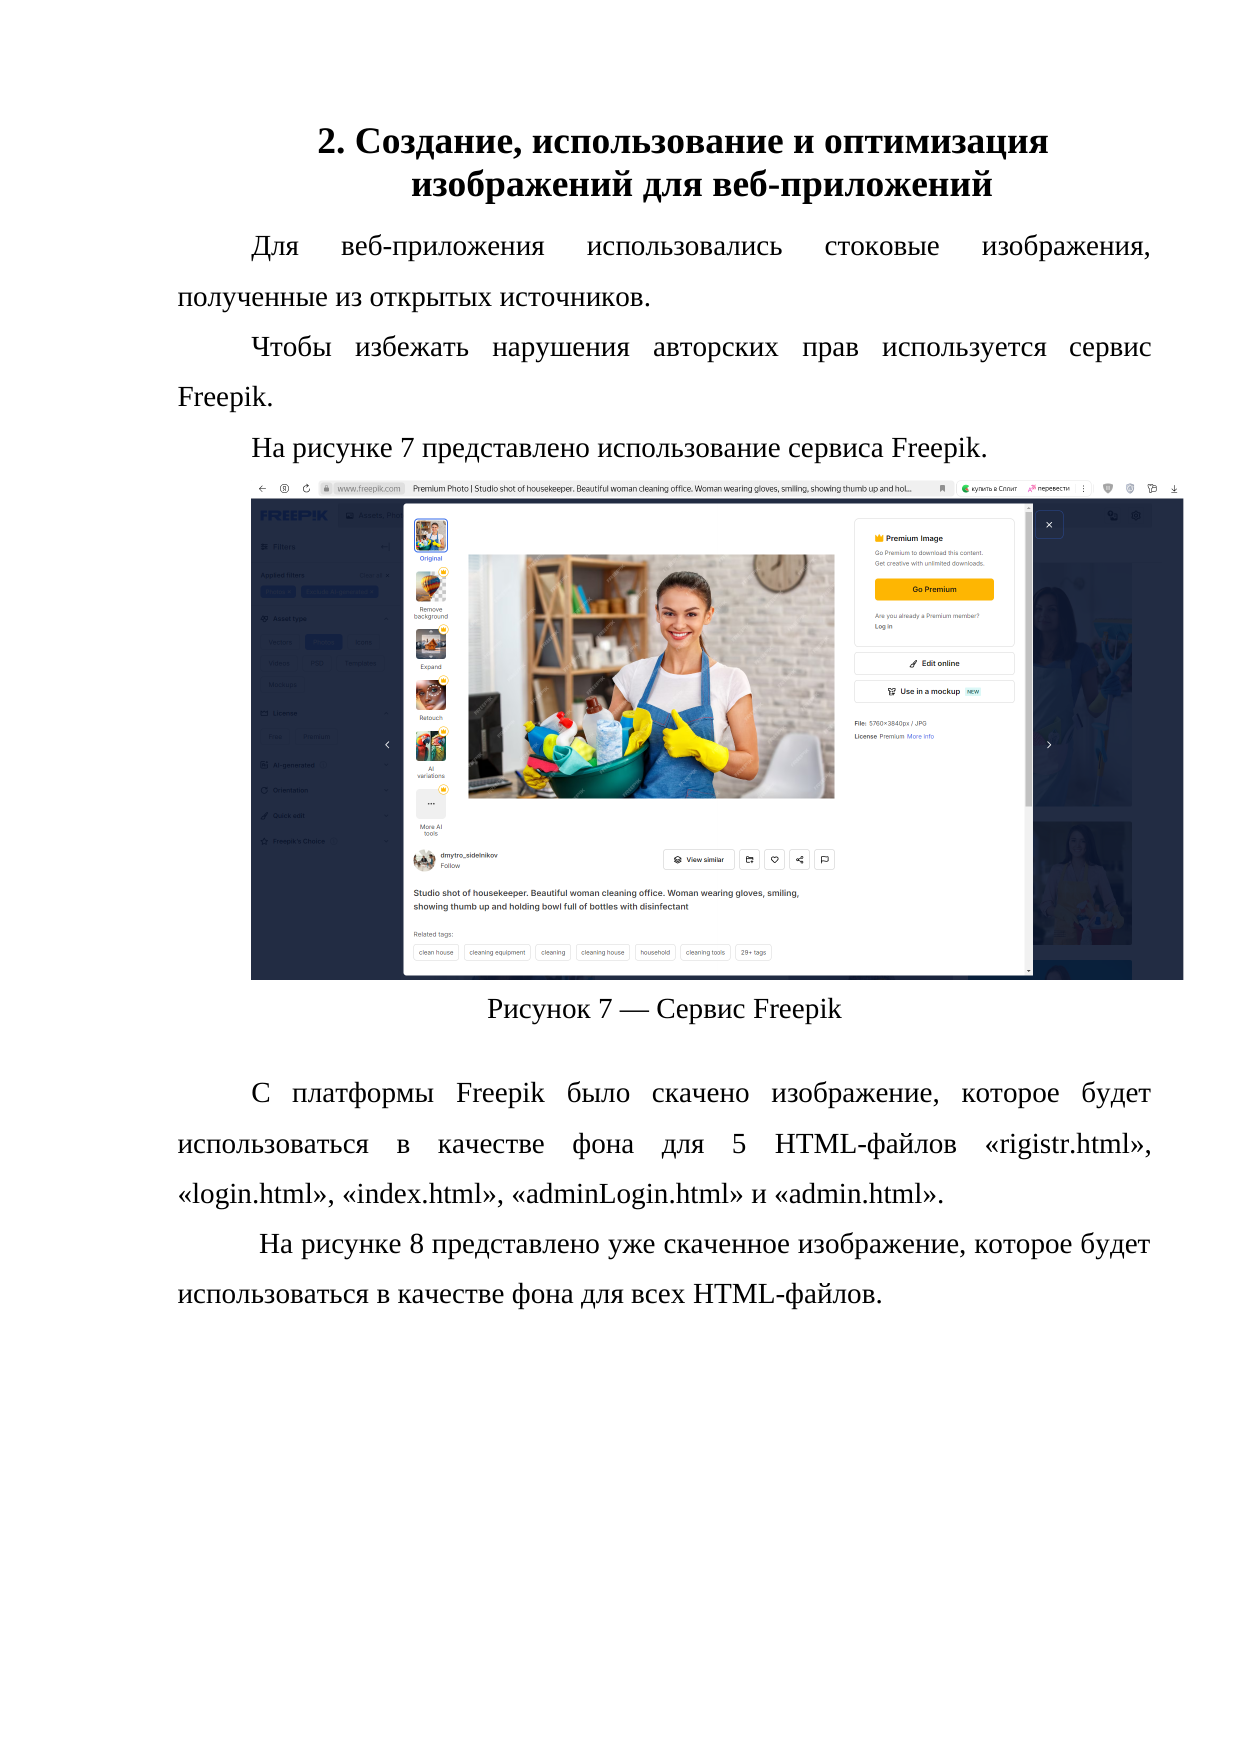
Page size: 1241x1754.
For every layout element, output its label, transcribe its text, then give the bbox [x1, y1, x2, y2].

picture [251, 480, 1184, 980]
text На рисунке 7 представлено использование сервиса Freepik. [177, 430, 1152, 463]
text Для веб-приложения использовались стоковые изображения, полученные из открытых источников. [177, 228, 1152, 312]
subtitle Создание, использование и оптимизация изображений для веб-приложений [215, 118, 1152, 204]
text Чтобы избежать нарушения авторских прав используется сервис Freepik. [177, 329, 1152, 413]
text Рисунок 7 — Сервис Freepik [177, 992, 1152, 1025]
text С платформы Freepik было скачено изображение, которое будет использоваться в качестве фона для 5 HTML-файлов «rigistr.html», «login.html», «index.html», «adminLogin.html» и «admin.html». [177, 1075, 1152, 1209]
text На рисунке 8 представлено уже скаченное изображение, которое будет использоваться в качестве фона для всех HTML-файлов. [177, 1226, 1152, 1310]
